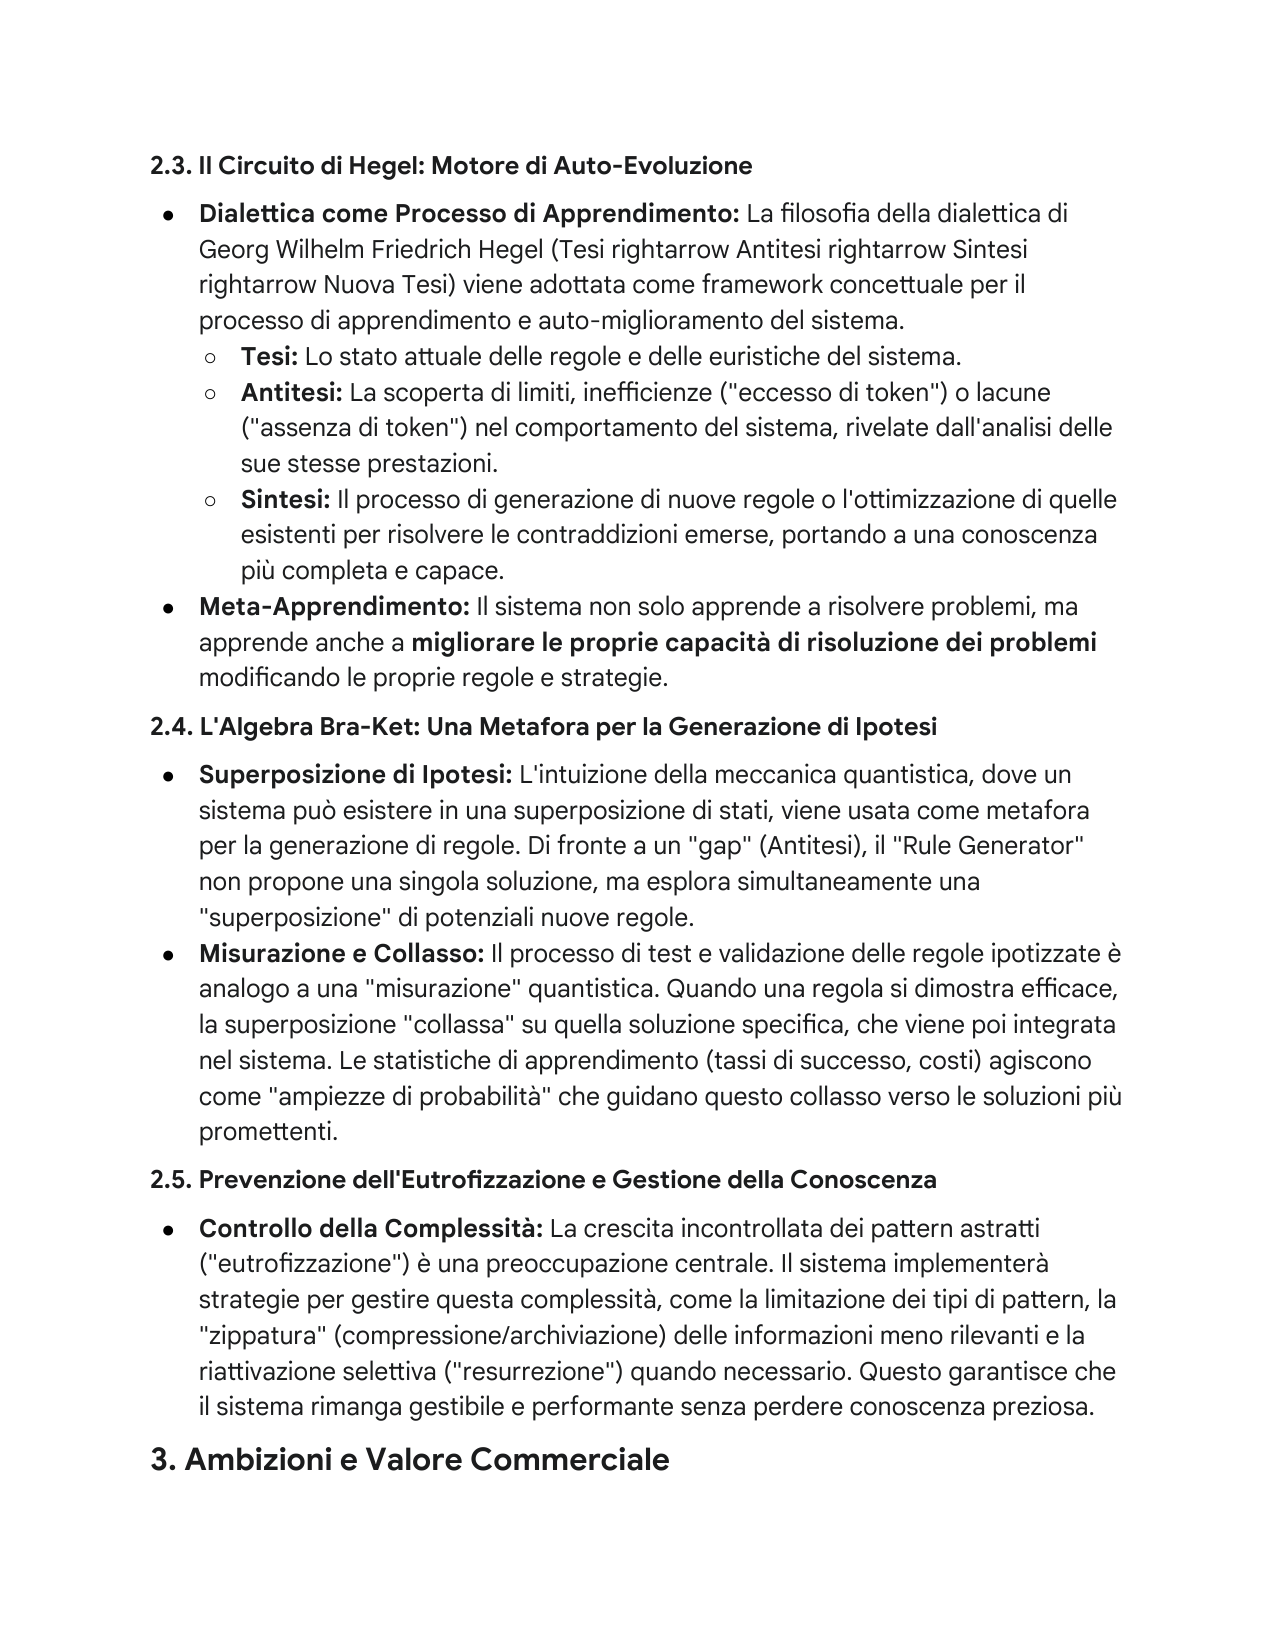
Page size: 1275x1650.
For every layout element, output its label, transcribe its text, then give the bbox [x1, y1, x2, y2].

list Dialettica come Processo di Apprendimento: La filosofia della dialettica di Georg Wilhelm Friedrich Hegel (Tesi rightarrow Antitesi rightarrow Sintesi rightarrow Nuova Tesi) viene adottata come framework concettuale per il processo di apprendimento e auto-miglioramento del sistema. [161, 198, 1125, 337]
subtitle 2.5. Prevenzione dell'Eutrofizzazione e Gestione della Conoscenza [150, 1165, 1125, 1196]
subtitle 3. Ambizioni e Valore Commerciale [150, 1440, 1125, 1479]
list Superposizione di Ipotesi: L'intuizione della meccanica quantistica, dove un sistema può esistere in una superposizione di stati, viene usata come metafora per la generazione di regole. Di fronte a un "gap" (Antitesi), il "Rule Generator" non propone una singola soluzione, ma esplora simultaneamente una "superposizione" di potenziali nuove regole. [161, 759, 1125, 933]
list Misurazione e Collasso: Il processo di test e validazione delle regole ipotizzate è analogo a una "misurazione" quantistica. Quando una regola si dimostra efficace, la superposizione "collassa" su quella soluzione specifica, che viene poi integrata nel sistema. Le statistiche di apprendimento (tassi di successo, costi) agiscono come "ampiezze di probabilità" che guidano questo collasso verso le soluzioni più promettenti. [161, 938, 1125, 1148]
list Controllo della Complessità: La crescita incontrollata dei pattern astratti ("eutrofizzazione") è una preoccupazione centrale. Il sistema implementerà strategie per gestire questa complessità, come la limitazione dei tipi di pattern, la "zippatura" (compressione/archiviazione) delle informazioni meno rilevanti e la riattivazione selettiva ("resurrezione") quando necessario. Questo garantisce che il sistema rimanga gestibile e performante senza perdere conoscenza preziosa. [161, 1213, 1125, 1423]
list Meta-Apprendimento: Il sistema non solo apprende a risolvere problemi, ma apprende anche a migliorare le proprie capacità di risoluzione dei problemi modificando le proprie regole e strategie. [161, 591, 1125, 694]
list Antitesi: La scoperta di limiti, inefficienze ("eccesso di token") o lacune ("assenza di token") nel comportamento del sistema, rivelate dall'analisi delle sue stesse prestazioni. [203, 377, 1125, 480]
subtitle 2.3. Il Circuito di Hegel: Motore di Auto-Evoluzione [150, 150, 1125, 181]
list Sintesi: Il processo di generazione di nuove regole o l'ottimizzazione di quelle esistenti per risolvere le contraddizioni emerse, portando a una conoscenza più completa e capace. [203, 484, 1125, 587]
list Tesi: Lo stato attuale delle regole e delle euristiche del sistema. [203, 341, 1125, 372]
subtitle 2.4. L'Algebra Bra-Ket: Una Metafora per la Generazione di Ipotesi [150, 711, 1125, 742]
